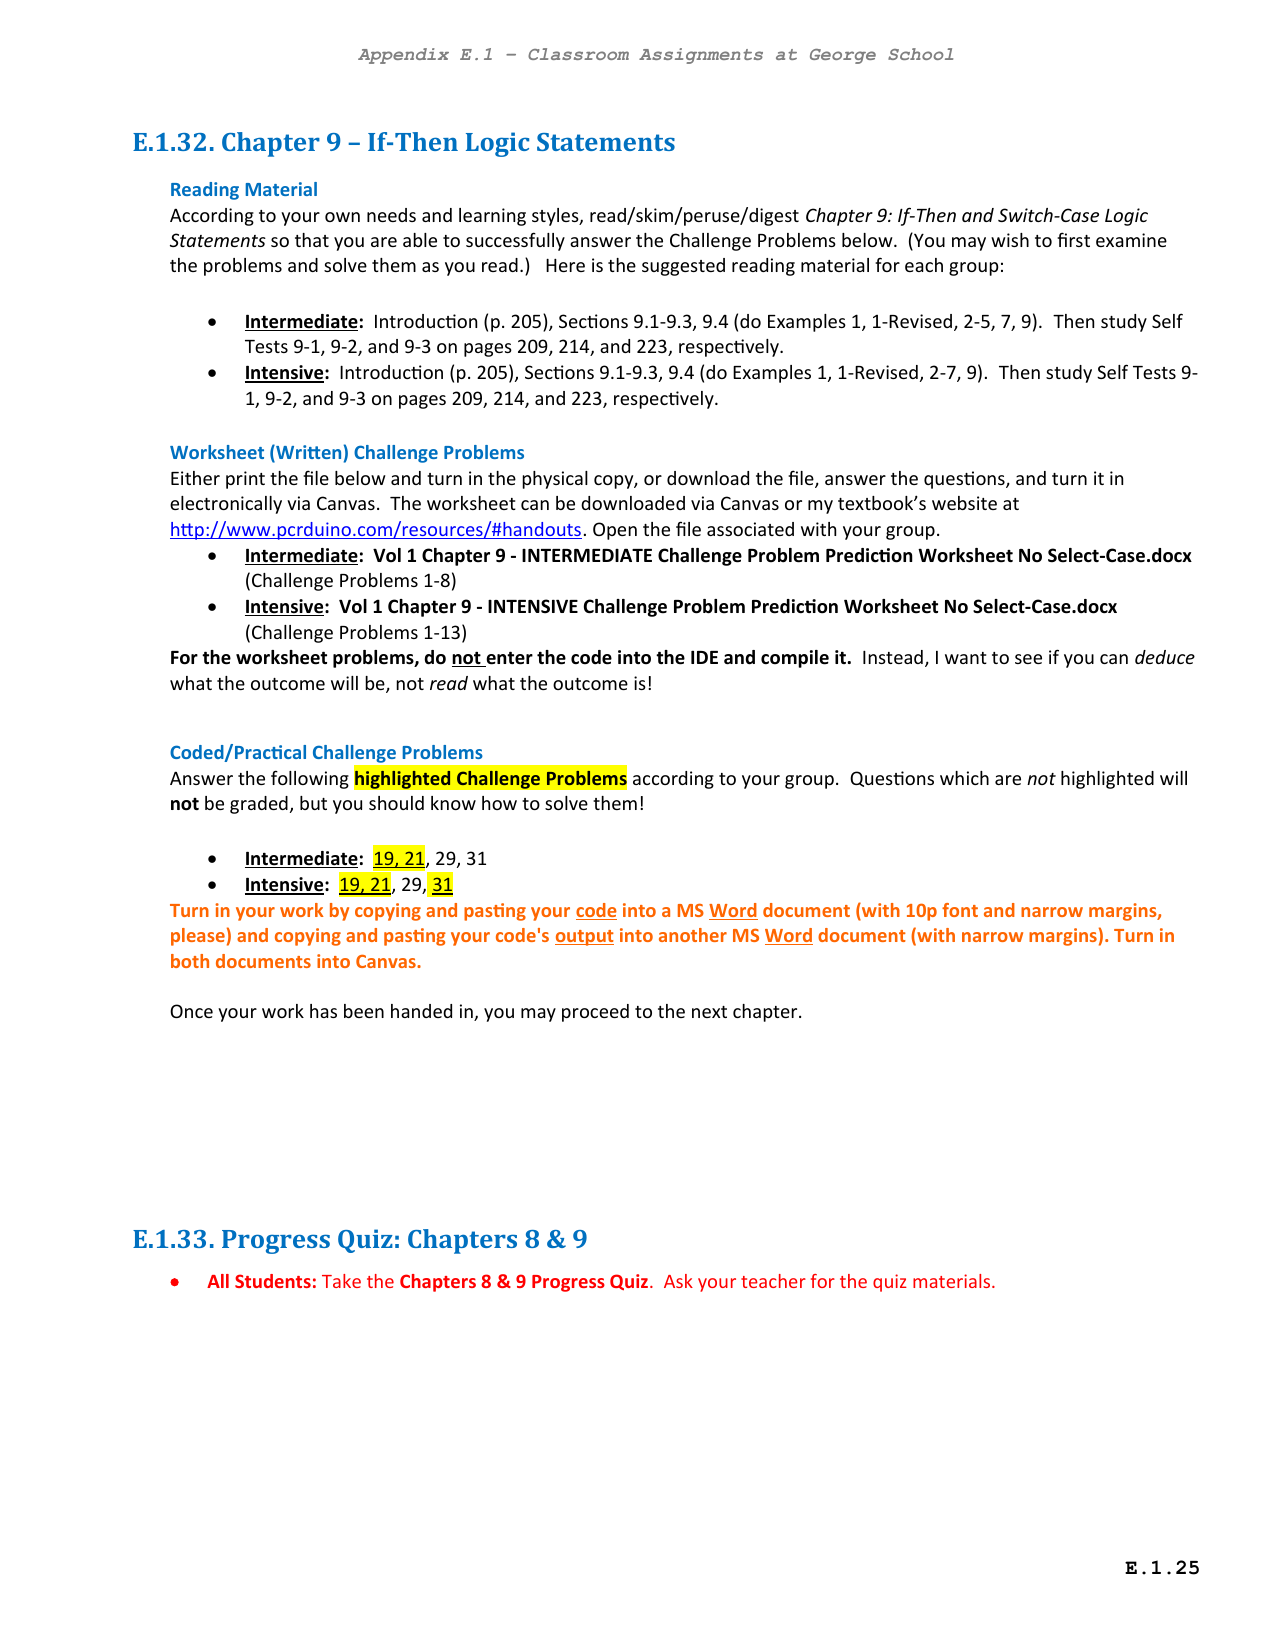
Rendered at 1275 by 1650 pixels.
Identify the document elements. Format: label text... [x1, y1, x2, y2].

list Intermediate: Vol 1 Chapter 9 - INTERMEDIATE Challenge Problem Prediction Worksheet No Select-Case.docx (Challenge Problems 1-8) [207, 541, 1200, 593]
list Intensive: Vol 1 Chapter 9 - INTENSIVE Challenge Problem Prediction Worksheet No Select-Case.docx (Challenge Problems 1-13) [207, 593, 1200, 644]
list Intermediate: 19, 21, 29, 31 [425, 845, 1200, 871]
subtitle E.1.33. Progress Quiz: Chapters 8 & 9 [132, 1223, 1200, 1254]
text Worksheet (Written) Challenge Problems [169, 439, 1200, 465]
list Intermediate: 19, 21, 29, 31 [207, 845, 373, 871]
list Intermediate: Introduction (p. 205), Sections 9.1-9.3, 9.4 (do Examples 1, 1-Revised, 2-5, 7, 9). Then study Self Tests 9-1, 9-2, and 9-3 on pages 209, 214, and 223, respectively. [207, 307, 1200, 359]
subtitle E.1.32. Chapter 9 – If-Then Logic Statements [132, 126, 1200, 158]
list All Students: Take the Chapters 8 & 9 Progress Quiz. Ask your teacher for the quiz materials. [169, 1267, 1200, 1293]
text For the worksheet problems, do not enter the code into the IDE and compile it. Instead, I want to see if you can deduce what the outcome will be, not read what the outcome is! [169, 644, 1200, 695]
text Once your work has been handed in, you may proceed to the next chapter. [169, 999, 1200, 1024]
text According to your own needs and learning styles, read/skim/peruse/digest Chapter 9: If-Then and Switch-Case Logic Statements so that you are able to successfully answer the Challenge Problems below. (You may wish to first examine the problems and solve them as you read.) Here is the suggested reading material for each group: [169, 202, 1200, 278]
text Answer the following highlighted Challenge Problems according to your group. Questions which are not highlighted will not be graded, but you should know how to solve them! [169, 765, 1200, 816]
list Intensive: Introduction (p. 205), Sections 9.1-9.3, 9.4 (do Examples 1, 1-Revised, 2-7, 9). Then study Self Tests 9-1, 9-2, and 9-3 on pages 209, 214, and 223, respectively. [207, 359, 1200, 410]
text Coded/Practical Challenge Problems [169, 739, 1200, 765]
text Reading Material [169, 176, 1200, 202]
text Either print the file below and turn in the physical copy, or download the file, answer the questions, and turn it in electronically via Canvas. The worksheet can be downloaded via Canvas or my textbook’s website at http://www.pcrduino.com/resources/#handouts. Open the file associated with your group. [169, 465, 1200, 541]
text Turn in your work by copying and pasting your code into a MS Word document (with 10p font and narrow margins, please) and copying and pasting your code's output into another MS Word document (with narrow margins). Turn in both documents into Canvas. [169, 897, 1200, 973]
list Intensive: 19, 21, 29, 31 [207, 871, 1200, 897]
